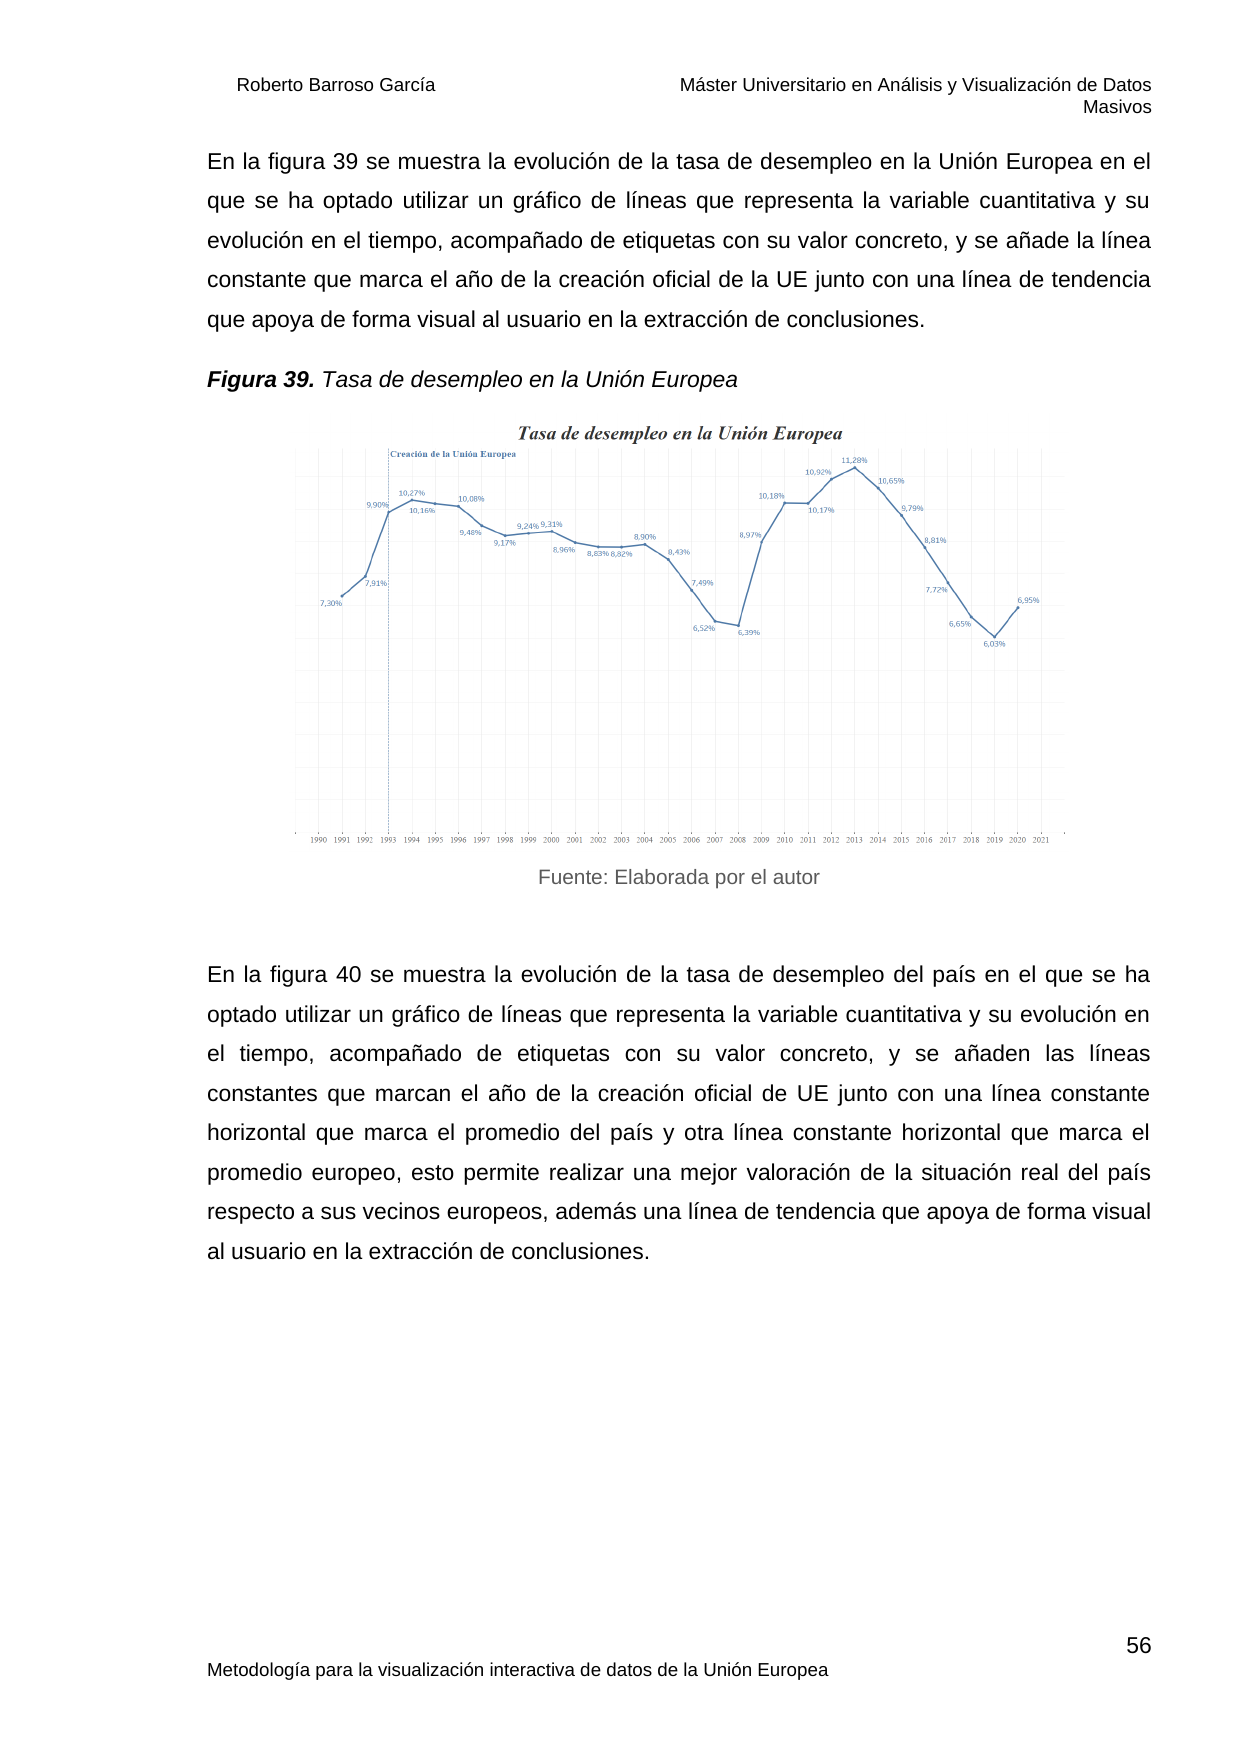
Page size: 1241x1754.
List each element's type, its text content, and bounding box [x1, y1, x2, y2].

text En la figura 40 se muestra la evolución de la tasa de desempleo del país en el que se ha optado utilizar un gráfico de líneas que representa la variable cuantitativa y su evolución en el tiempo, acompañado de etiquetas con su valor concreto, y se añaden las líneas constantes que marcan el año de la creación oficial de UE junto con una línea constante horizontal que marca el promedio del país y otra línea constante horizontal que marca el promedio europeo, esto permite realizar una mejor valoración de la situación real del país respecto a sus vecinos europeos, además una línea de tendencia que apoya de forma visual al usuario en la extracción de conclusiones. [207, 961, 1152, 1264]
picture [289, 413, 1070, 852]
text Figura 39. Tasa de desempleo en la Unión Europea [207, 366, 1152, 392]
text En la figura 39 se muestra la evolución de la tasa de desempleo en la Unión Europea en el que se ha optado utilizar un gráfico de líneas que representa la variable cuantitativa y su evolución en el tiempo, acompañado de etiquetas con su valor concreto, y se añade la línea constante que marca el año de la creación oficial de la UE junto con una línea de tendencia que apoya de forma visual al usuario en la extracción de conclusiones. [207, 148, 1152, 332]
text Fuente: Elaborada por el autor [207, 865, 1152, 889]
